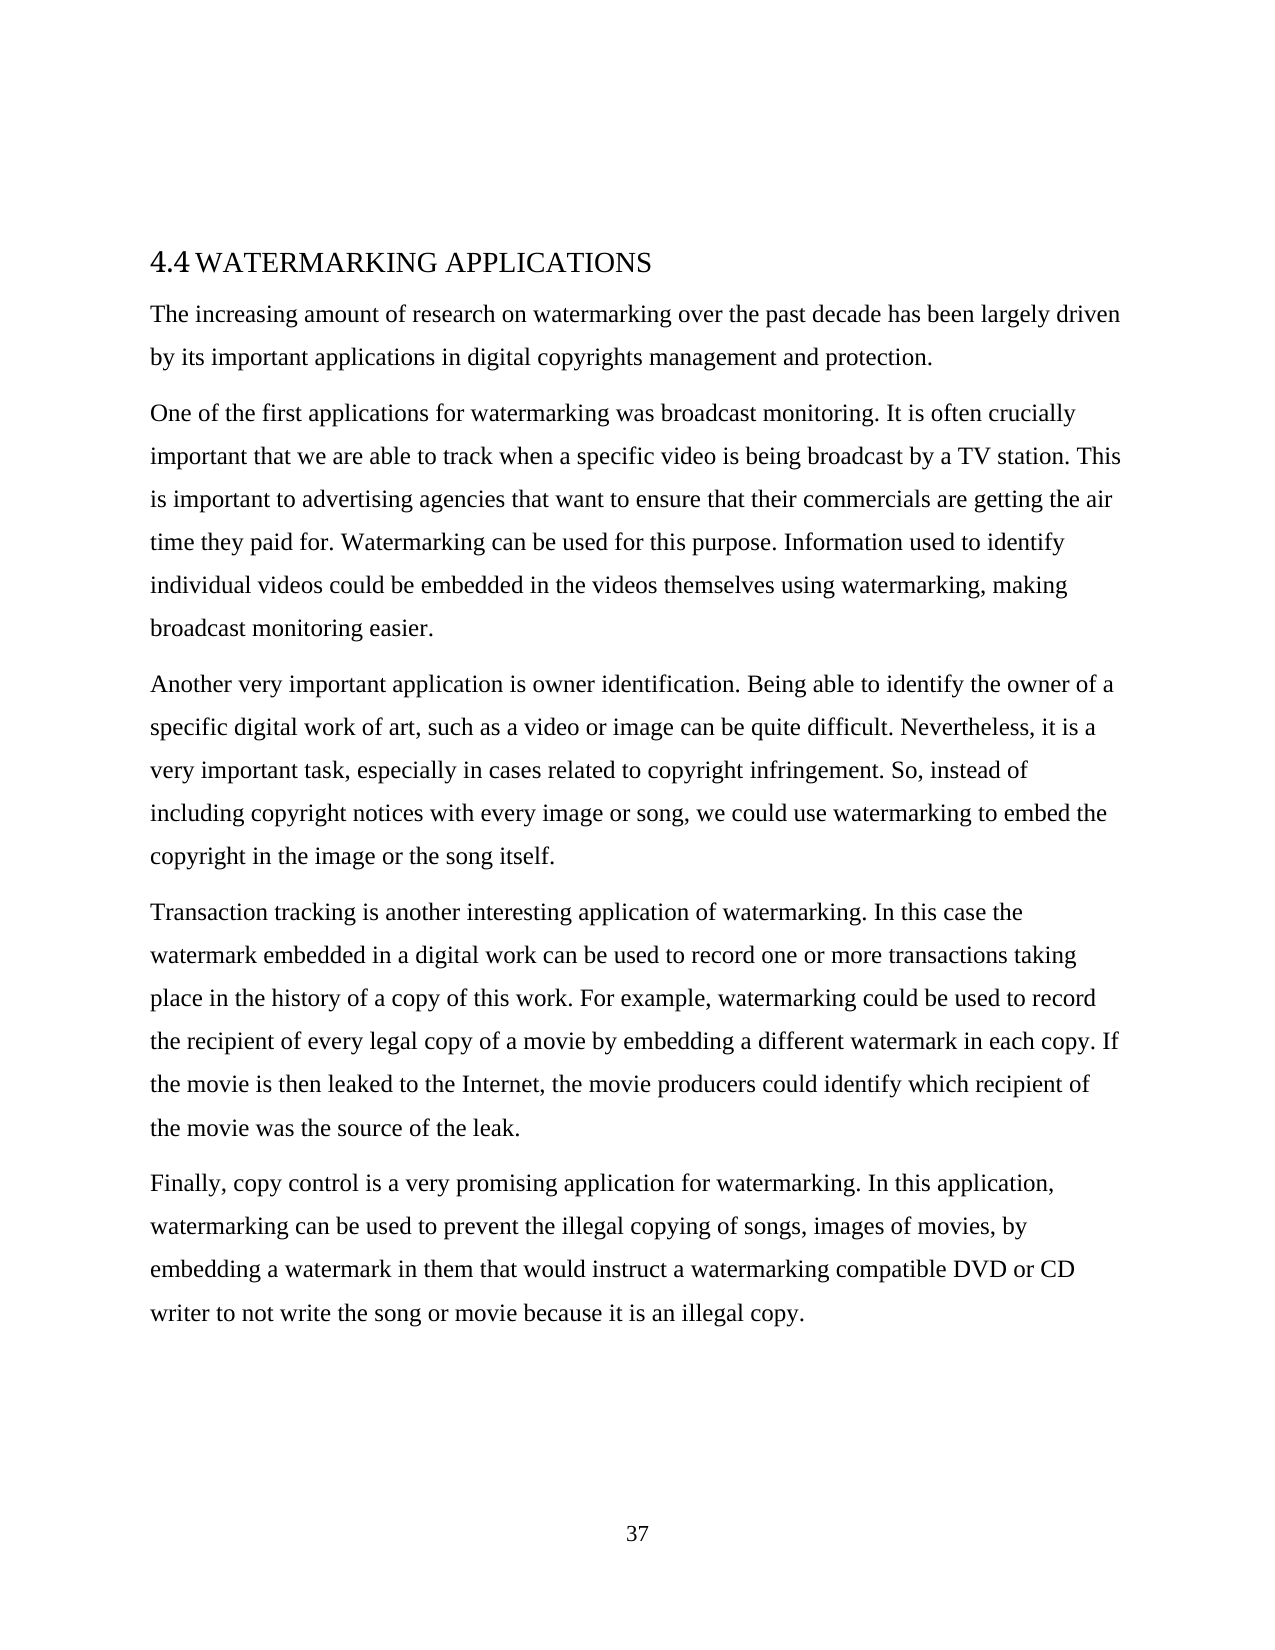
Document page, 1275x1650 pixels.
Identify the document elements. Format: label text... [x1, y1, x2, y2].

subtitle WATERMARKING APPLICATIONS [150, 241, 1148, 281]
text Transaction tracking is another interesting application of watermarking. In this case the watermark embedded in a digital work can be used to record one or more transactions taking place in the history of a copy of this work. For example, watermarking could be used to record the recipient of every legal copy of a movie by embedding a different watermark in each copy. If the movie is then leaked to the Internet, the movie producers could identify which recipient of the movie was the source of the leak. [150, 897, 1121, 1141]
text Another very important application is owner identification. Being able to identify the owner of a specific digital work of art, such as a video or image can be quite difficult. Nevertheless, it is a very important task, especially in cases related to copyright infringement. So, instead of including copyright notices with every image or song, we could use watermarking to embed the copyright in the image or the song itself. [150, 669, 1116, 870]
text The increasing amount of research on watermarking over the past decade has been largely driven by its important applications in digital copyrights management and protection. [150, 299, 1126, 371]
text Finally, copy control is a very promising application for watermarking. In this application, watermarking can be used to prevent the illegal copying of songs, images of movies, by embedding a watermark in them that would instruct a watermarking compatible DVD or CD writer to not write the song or movie because it is an illegal copy. [150, 1168, 1126, 1326]
text One of the first applications for watermarking was broadcast monitoring. It is often crucially important that we are able to track when a specific video is being broadcast by a TV station. This is important to advertising agencies that want to ensure that their commercials are getting the air time they paid for. Watermarking can be used for this purpose. Information used to identify individual videos could be embedded in the videos themselves using watermarking, making broadcast monitoring easier. [150, 398, 1126, 642]
